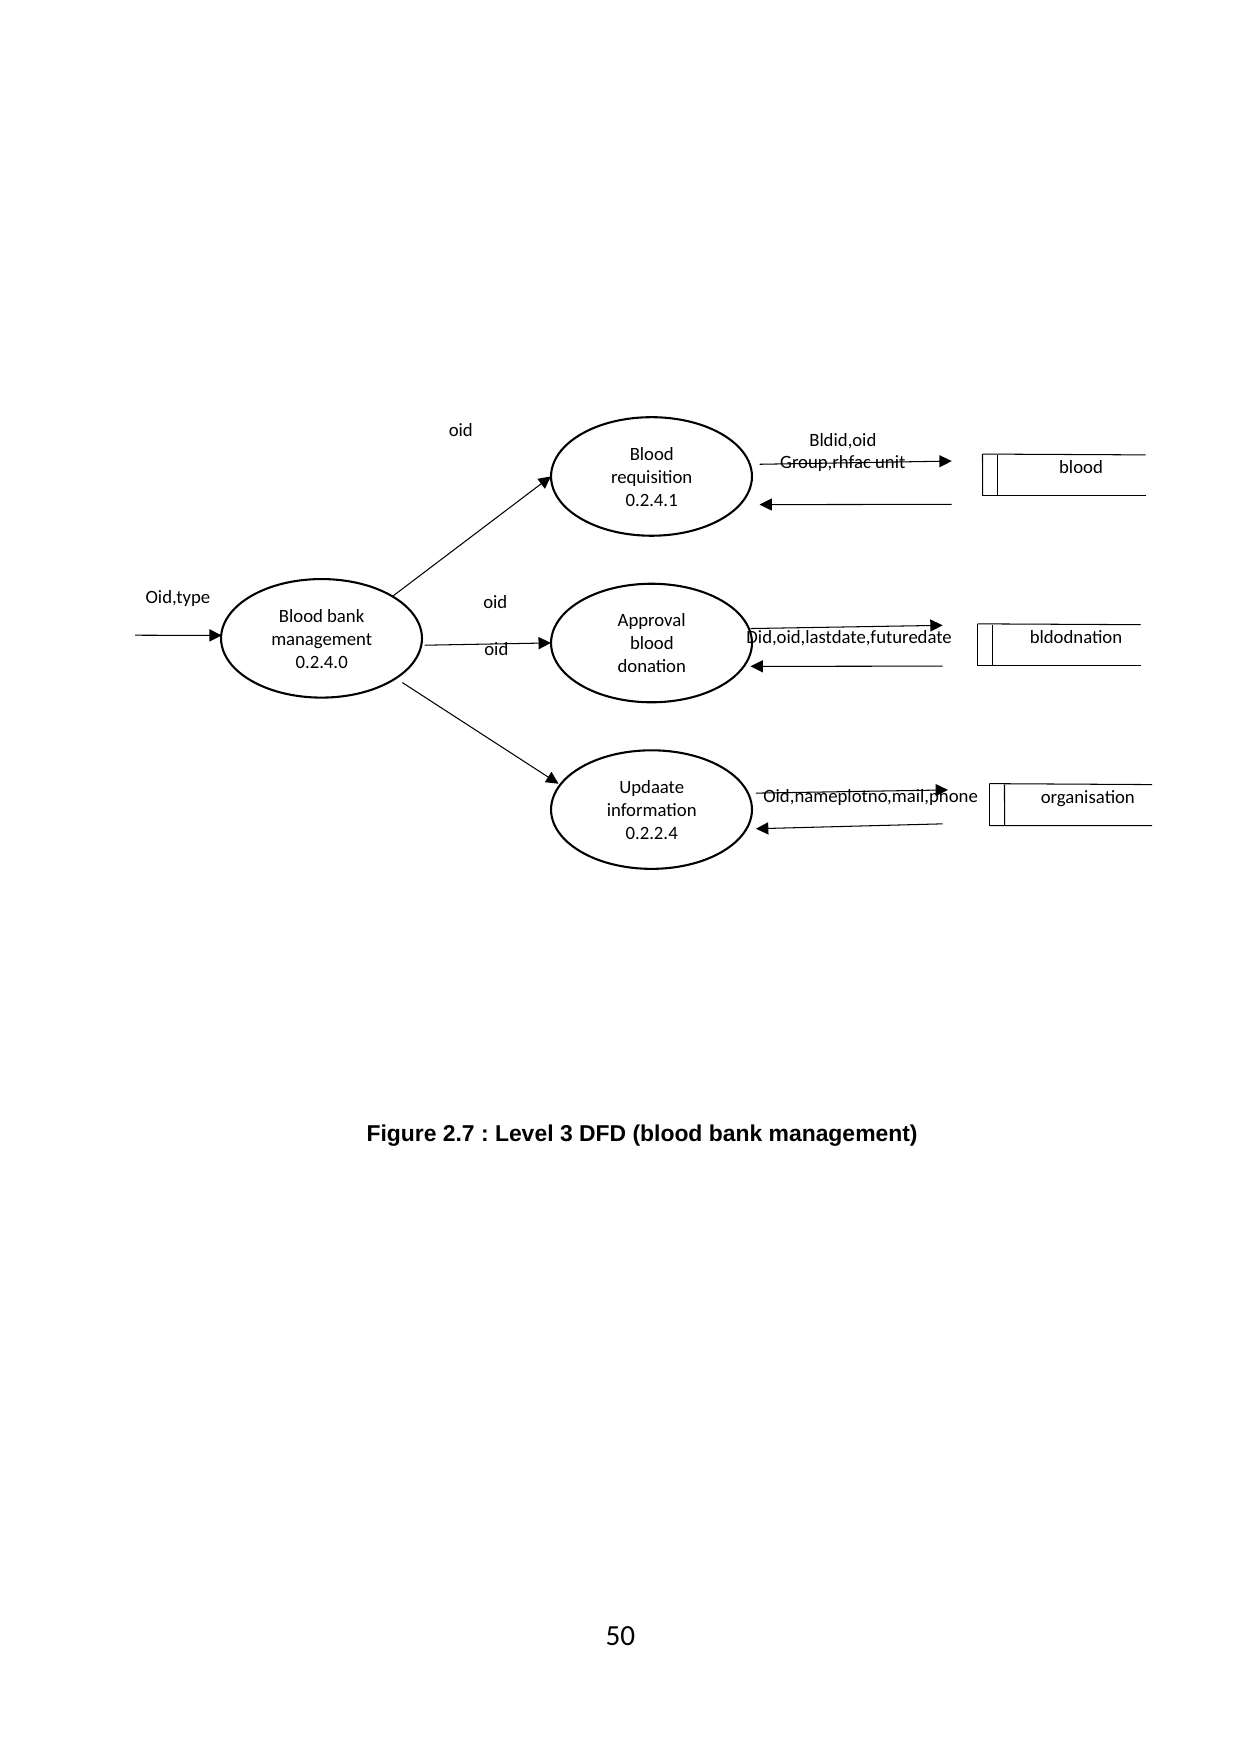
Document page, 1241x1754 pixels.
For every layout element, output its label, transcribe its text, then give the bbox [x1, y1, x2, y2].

text Figure 2.7 : Level 3 DFD (blood bank management) [150, 1120, 1090, 1146]
